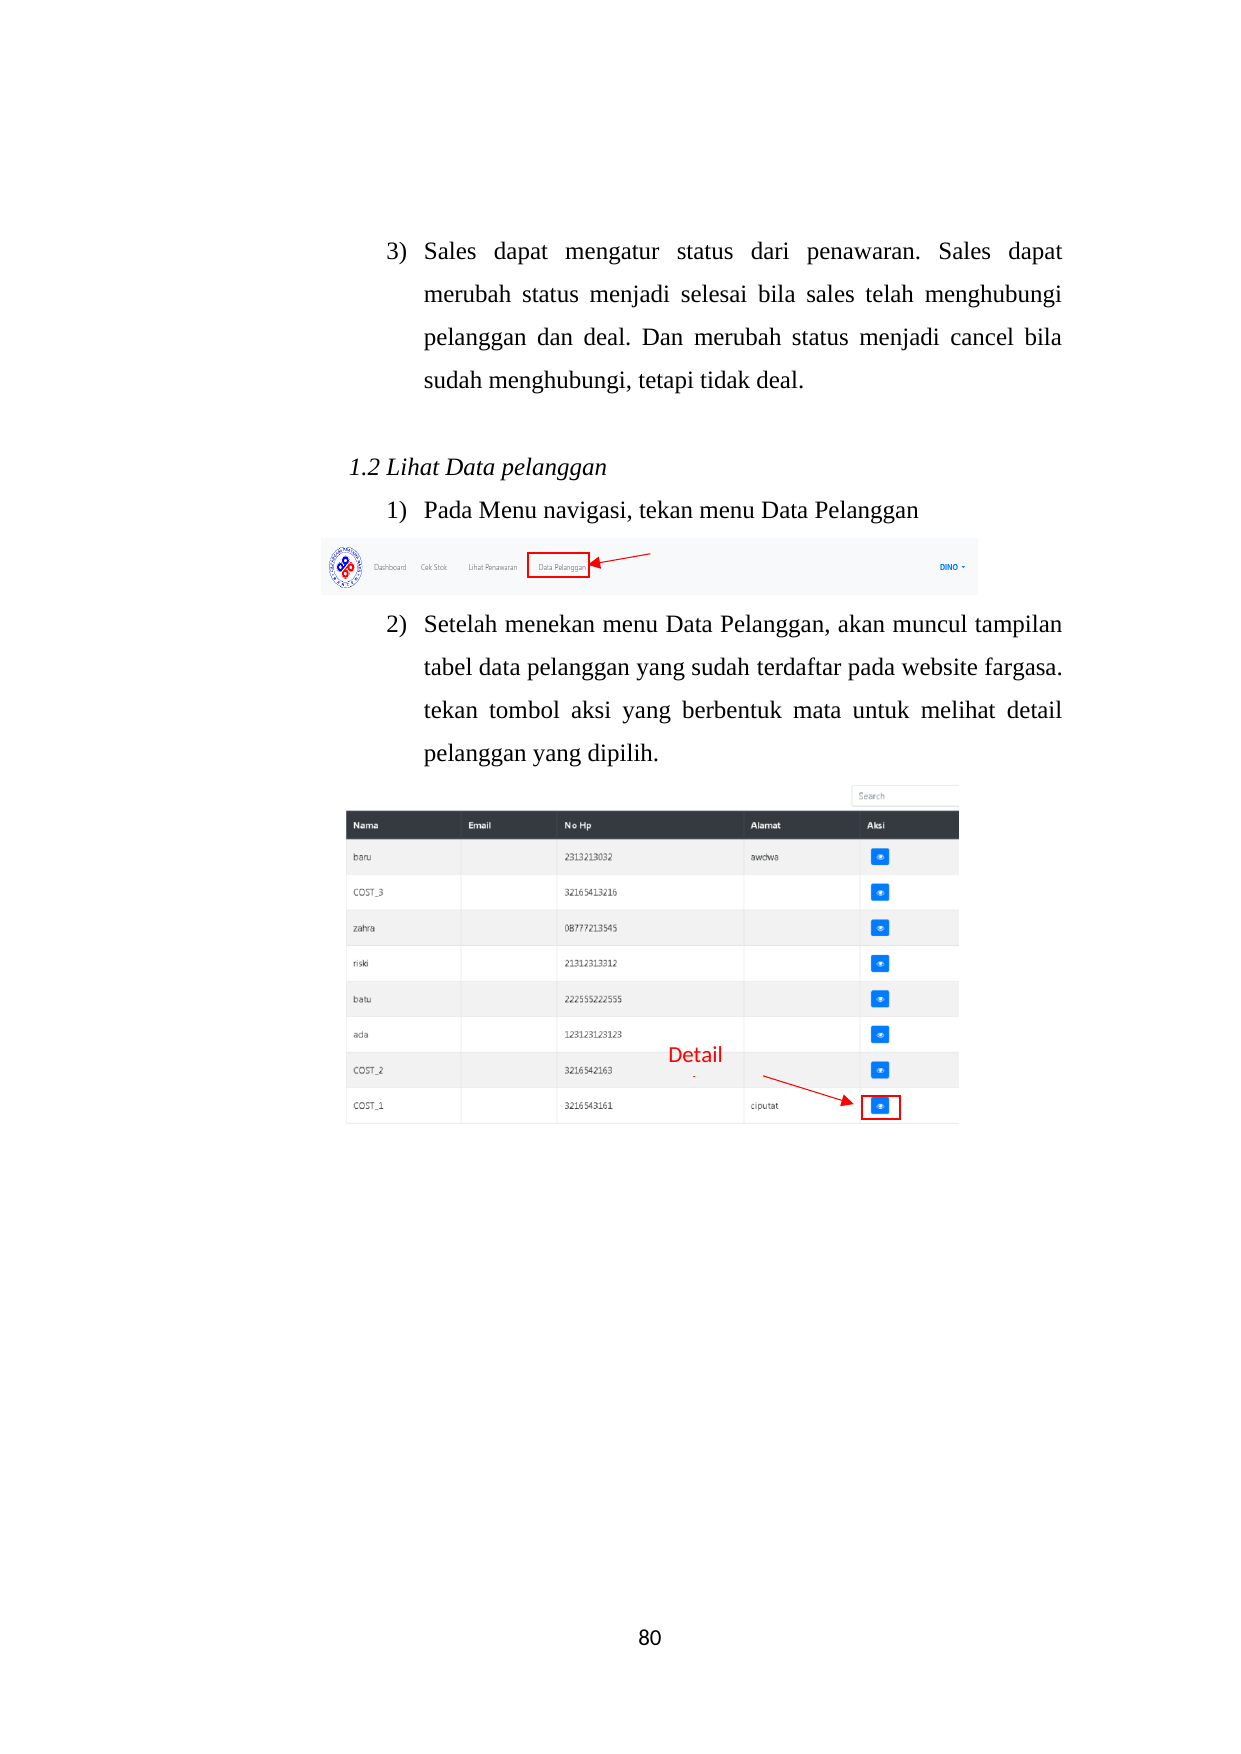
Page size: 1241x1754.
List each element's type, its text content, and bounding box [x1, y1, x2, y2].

picture [321, 538, 979, 595]
picture [340, 781, 959, 1126]
list Setelah menekan menu Data Pelanggan, akan muncul tampilan tabel data pelanggan yang sudah terdaftar pada website fargasa. tekan tombol aksi yang berbentuk mata untuk melihat detail pelanggan yang dipilih. [386, 609, 1063, 767]
list Sales dapat mengatur status dari penawaran. Sales dapat merubah status menjadi selesai bila sales telah menghubungi pelanggan dan deal. Dan merubah status menjadi cancel bila sudah menghubungi, tetapi tidak deal. [386, 236, 1063, 394]
list Pada Menu navigasi, tekan menu Data Pelanggan [386, 495, 1063, 524]
list 1.2 Lihat Data pelanggan [349, 452, 1063, 481]
